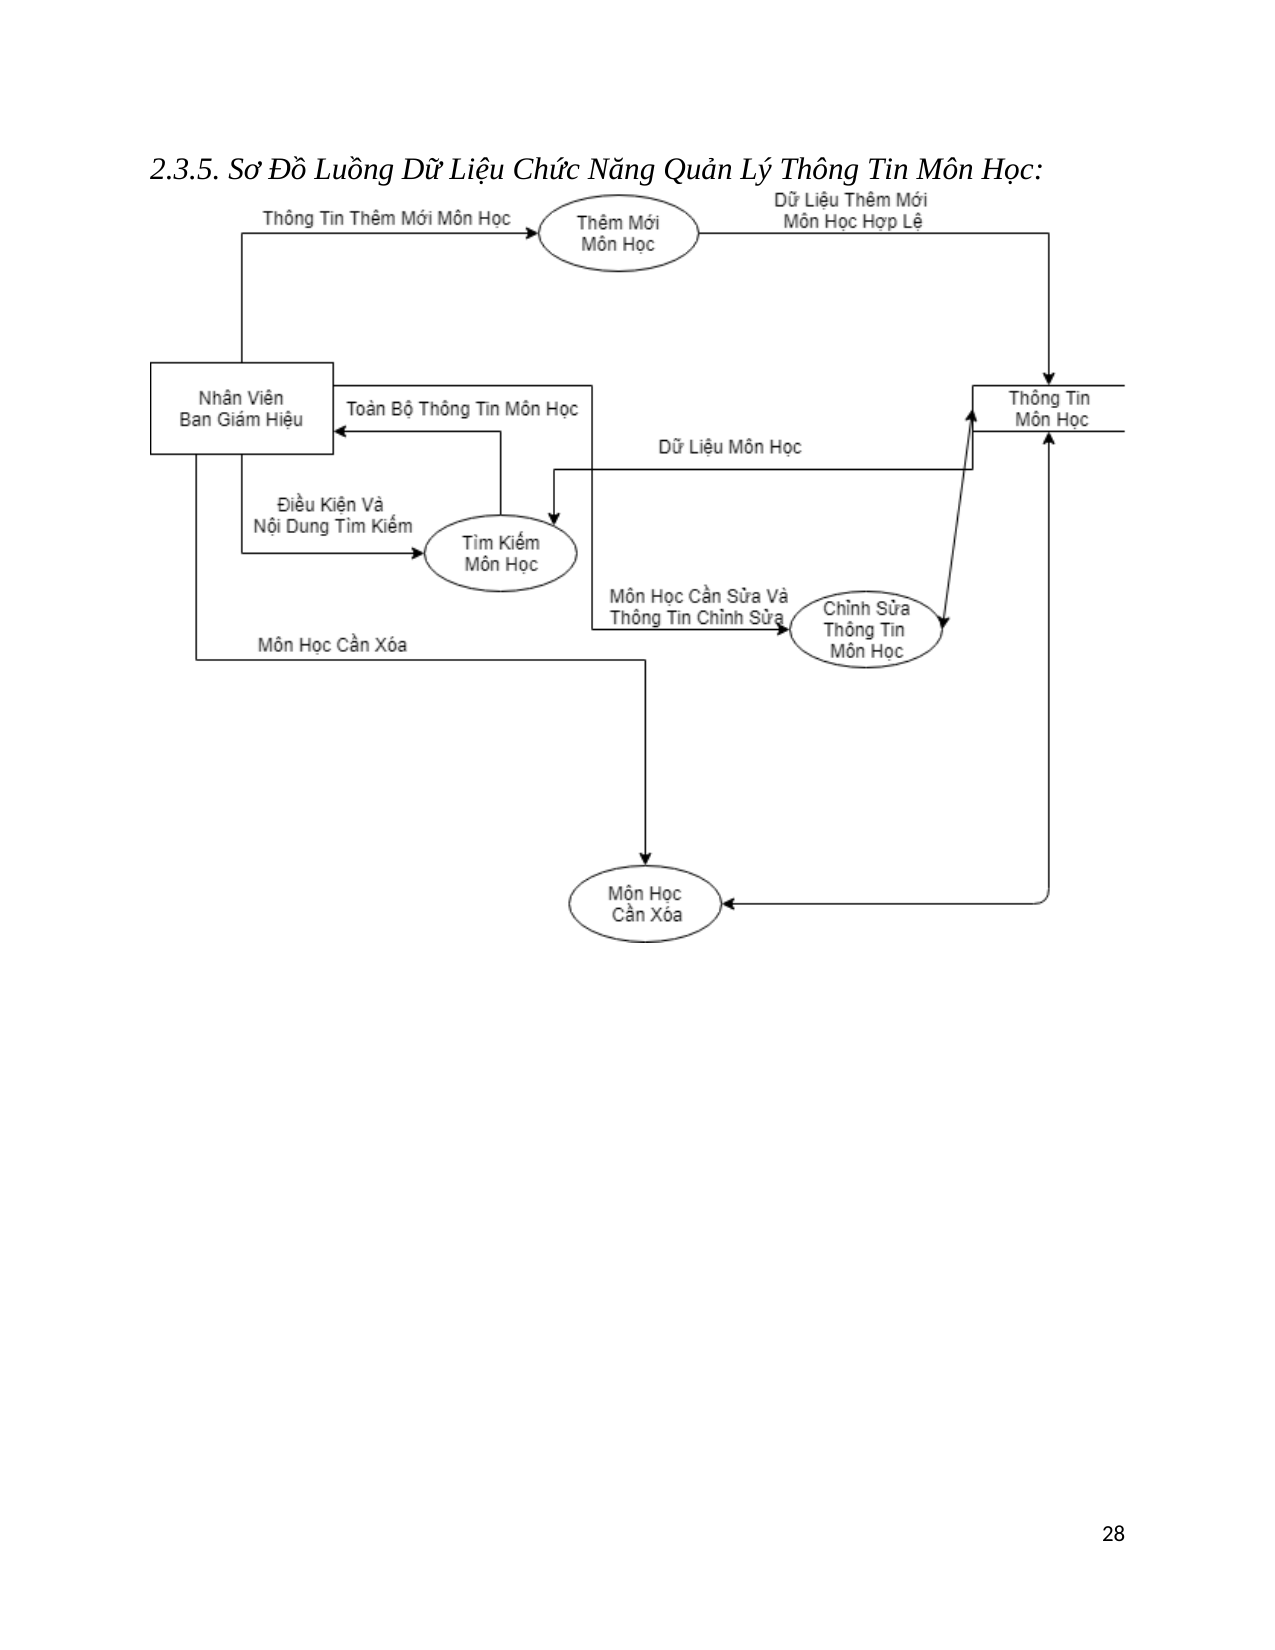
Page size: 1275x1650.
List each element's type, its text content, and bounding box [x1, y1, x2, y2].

picture [150, 188, 1125, 943]
subtitle 2.3.5. Sơ Đồ Luồng Dữ Liệu Chức Năng Quản Lý Thông Tin Môn Học: [150, 150, 1125, 186]
